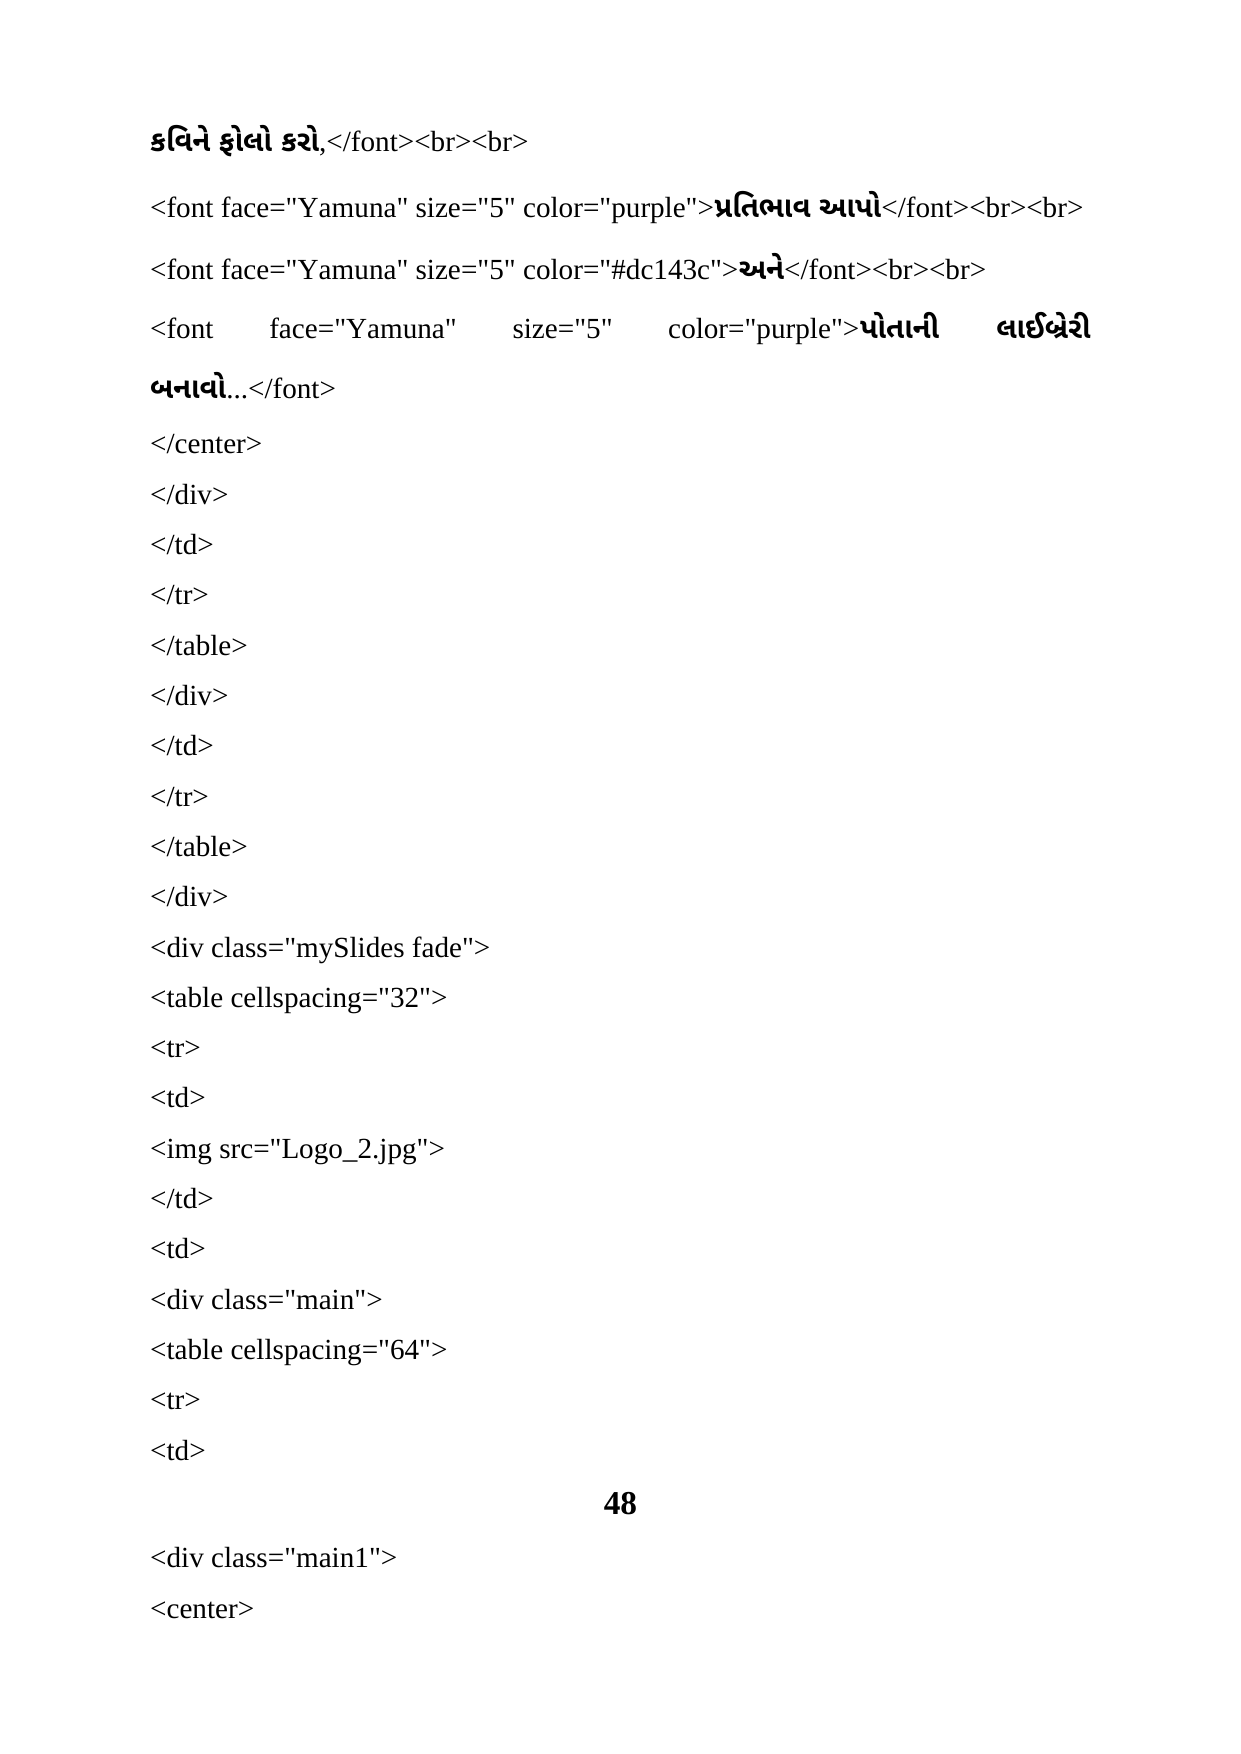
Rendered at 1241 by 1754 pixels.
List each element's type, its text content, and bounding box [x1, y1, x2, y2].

text </td> [150, 527, 1090, 561]
text <font face="Yamuna" size="5" color="#dc143c">અને</font><br><br> [150, 248, 1090, 288]
text </div> [150, 477, 1090, 510]
text </center> [150, 427, 1090, 460]
text <table cellspacing="64"> [150, 1332, 1090, 1366]
text <td> [150, 1081, 1090, 1114]
text 48 [150, 1483, 1090, 1521]
text <font face="Yamuna" size="5" color="purple">પ્રતિભાવ આપો</font><br><br> [150, 186, 1090, 226]
text <td> [150, 1232, 1090, 1265]
text <tr> [150, 1030, 1090, 1064]
text </td> [150, 1181, 1090, 1215]
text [150, 120, 1090, 164]
text <td> [150, 1433, 1090, 1466]
text <img src="Logo_2.jpg"> [150, 1131, 1090, 1164]
text </td> [150, 728, 1090, 762]
text <tr> [150, 1382, 1090, 1416]
text <font face="Yamuna" size="5" color="purple">પોતાની લાઈબ્રેરી બનાવો...</font> [150, 308, 1090, 407]
text <div class="main"> [150, 1282, 1090, 1315]
text </tr> [150, 577, 1090, 611]
text </tr> [150, 779, 1090, 812]
text <div class="main1"> [150, 1541, 1090, 1574]
text </table> [150, 829, 1090, 863]
text </div> [150, 879, 1090, 913]
text </div> [150, 678, 1090, 712]
text <center> [150, 1591, 1090, 1624]
text </table> [150, 628, 1090, 661]
text <div class="mySlides fade"> [150, 930, 1090, 963]
text <table cellspacing="32"> [150, 980, 1090, 1013]
